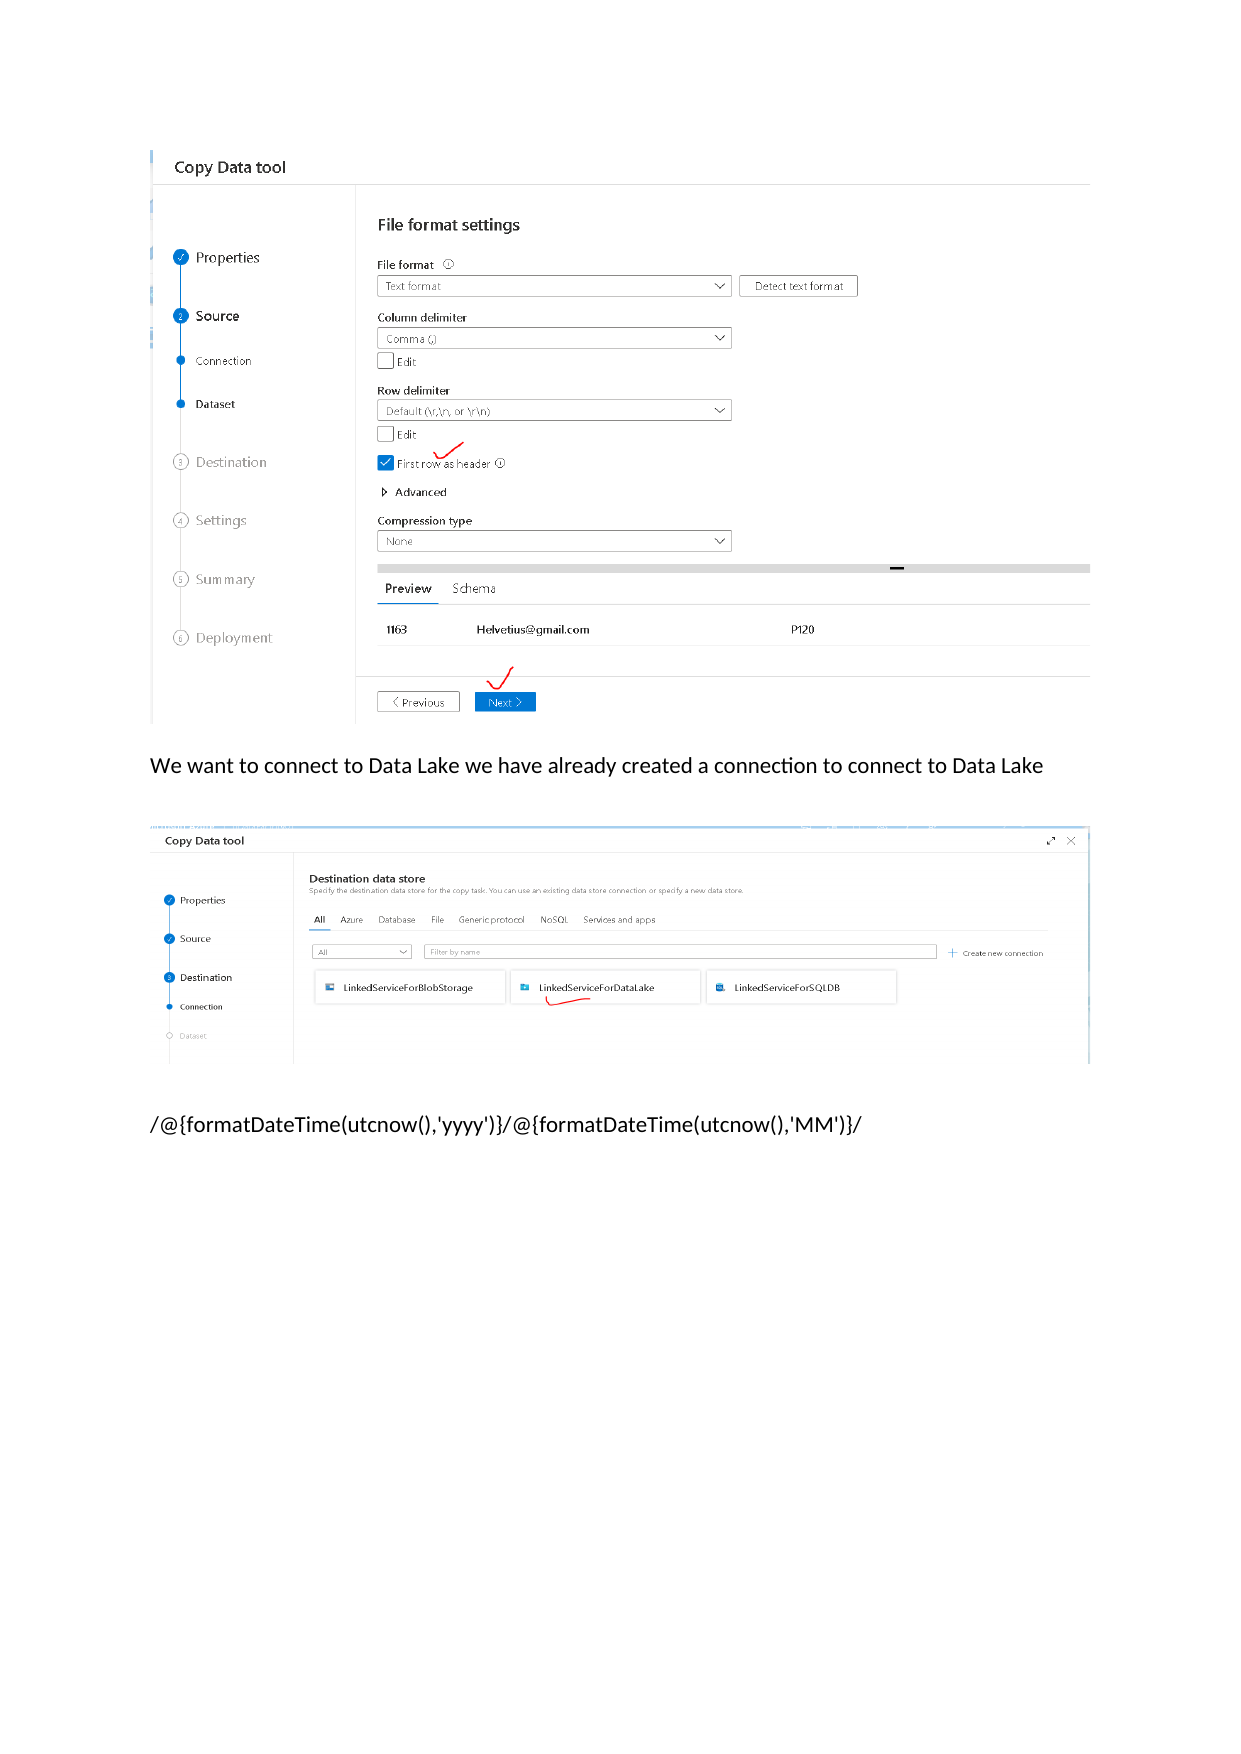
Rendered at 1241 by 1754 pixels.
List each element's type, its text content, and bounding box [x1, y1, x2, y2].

text We want to connect to Data Lake we have already created a connection to connect to Data Lake [150, 752, 1090, 780]
picture [150, 826, 1091, 1064]
text /@{formatDateTime(utcnow(),'yyyy')}/@{formatDateTime(utcnow(),'MM')}/@{formatDateTime(utcnow(),'dd')} [150, 1064, 1090, 1139]
picture [150, 150, 1091, 724]
